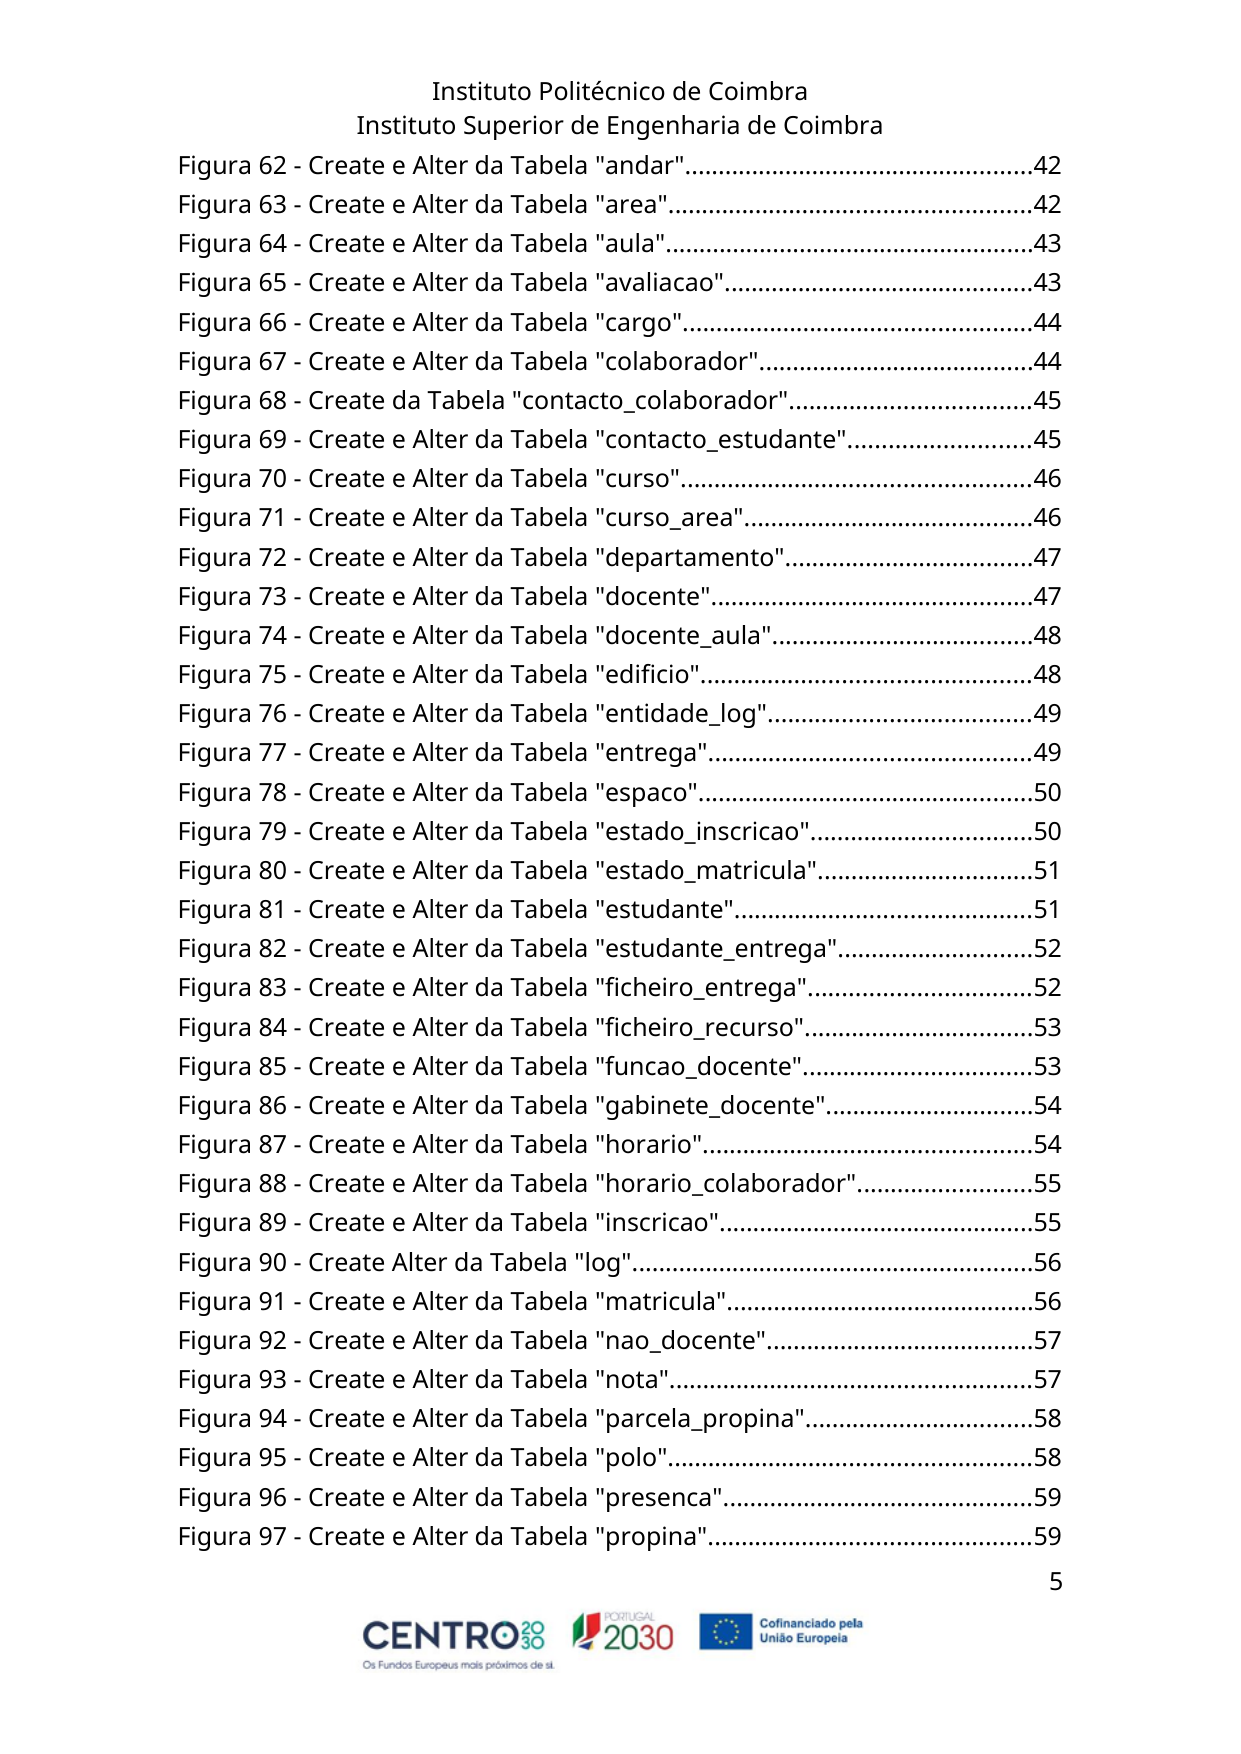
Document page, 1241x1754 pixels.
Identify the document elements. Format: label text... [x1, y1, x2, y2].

text Figura 63 - Create e Alter da Tabela "area". 42 [177, 187, 1063, 221]
text Figura 94 - Create e Alter da Tabela "parcela_propina". 58 [177, 1401, 1063, 1435]
text Figura 71 - Create e Alter da Tabela "curso_area". 46 [177, 500, 1063, 534]
text Figura 64 - Create e Alter da Tabela "aula". 43 [177, 226, 1063, 260]
text Figura 80 - Create e Alter da Tabela "estado_matricula". 51 [177, 853, 1063, 887]
text Figura 66 - Create e Alter da Tabela "cargo". 44 [177, 304, 1063, 338]
text Figura 70 - Create e Alter da Tabela "curso". 46 [177, 461, 1063, 495]
picture [349, 1597, 891, 1681]
text Figura 87 - Create e Alter da Tabela "horario". 54 [177, 1127, 1063, 1161]
text Figura 69 - Create e Alter da Tabela "contacto_estudante". 45 [177, 422, 1063, 456]
text Figura 72 - Create e Alter da Tabela "departamento". 47 [177, 539, 1063, 573]
text Figura 76 - Create e Alter da Tabela "entidade_log". 49 [177, 696, 1063, 730]
text Figura 97 - Create e Alter da Tabela "propina". 59 [177, 1518, 1063, 1552]
text Figura 62 - Create e Alter da Tabela "andar". 42 [177, 148, 1063, 182]
text Figura 78 - Create e Alter da Tabela "espaco". 50 [177, 774, 1063, 808]
text Figura 83 - Create e Alter da Tabela "ficheiro_entrega". 52 [177, 970, 1063, 1004]
text Figura 74 - Create e Alter da Tabela "docente_aula". 48 [177, 618, 1063, 652]
text Figura 95 - Create e Alter da Tabela "polo". 58 [177, 1440, 1063, 1474]
text Figura 79 - Create e Alter da Tabela "estado_inscricao". 50 [177, 813, 1063, 847]
text Figura 65 - Create e Alter da Tabela "avaliacao". 43 [177, 265, 1063, 299]
text Figura 75 - Create e Alter da Tabela "edificio". 48 [177, 657, 1063, 691]
text Figura 88 - Create e Alter da Tabela "horario_colaborador". 55 [177, 1166, 1063, 1200]
text Figura 89 - Create e Alter da Tabela "inscricao". 55 [177, 1205, 1063, 1239]
text Figura 67 - Create e Alter da Tabela "colaborador". 44 [177, 343, 1063, 377]
text Figura 86 - Create e Alter da Tabela "gabinete_docente". 54 [177, 1088, 1063, 1122]
text Figura 84 - Create e Alter da Tabela "ficheiro_recurso". 53 [177, 1009, 1063, 1043]
text Figura 85 - Create e Alter da Tabela "funcao_docente". 53 [177, 1048, 1063, 1082]
text Figura 90 - Create Alter da Tabela "log". 56 [177, 1244, 1063, 1278]
text Figura 91 - Create e Alter da Tabela "matricula". 56 [177, 1283, 1063, 1317]
text Figura 82 - Create e Alter da Tabela "estudante_entrega". 52 [177, 931, 1063, 965]
text Figura 93 - Create e Alter da Tabela "nota". 57 [177, 1362, 1063, 1396]
text Figura 96 - Create e Alter da Tabela "presenca". 59 [177, 1479, 1063, 1513]
text Figura 68 - Create da Tabela "contacto_colaborador". 45 [177, 383, 1063, 417]
text Figura 92 - Create e Alter da Tabela "nao_docente". 57 [177, 1323, 1063, 1357]
text Figura 81 - Create e Alter da Tabela "estudante". 51 [177, 892, 1063, 926]
text Figura 73 - Create e Alter da Tabela "docente". 47 [177, 578, 1063, 612]
text Figura 77 - Create e Alter da Tabela "entrega". 49 [177, 735, 1063, 769]
